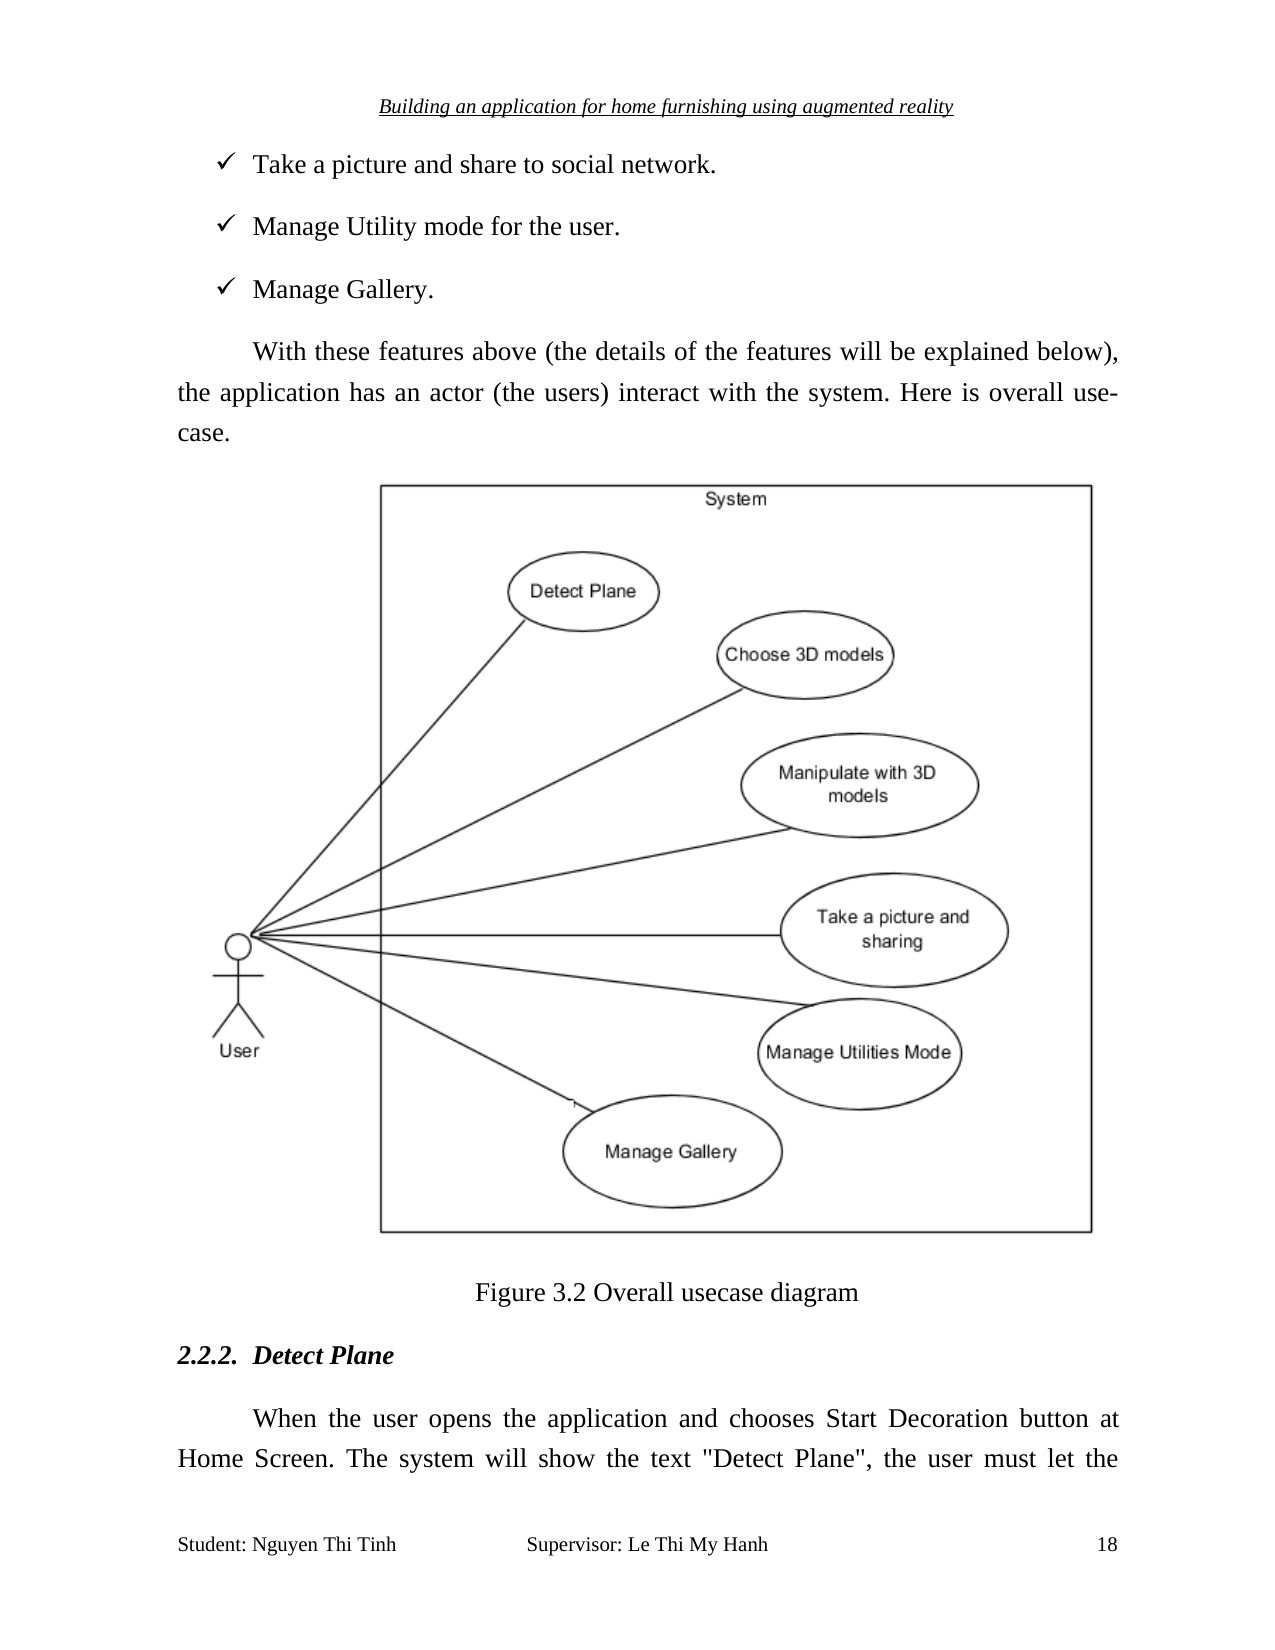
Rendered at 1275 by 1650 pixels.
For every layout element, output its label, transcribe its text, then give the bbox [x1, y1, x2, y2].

list Manage Utility mode for the user. [215, 210, 1120, 241]
text Figure 3.2 Overall usecase diagram [177, 1276, 1157, 1307]
list Manage Gallery. [215, 273, 1120, 304]
list Detect Plane [177, 1339, 1060, 1371]
list Take a picture and share to social network. [215, 148, 1120, 179]
picture [177, 478, 1108, 1249]
text With these features above (the details of the features will be explained below), the application has an actor (the users) interact with the system. Here is overall use-case. [177, 335, 1120, 447]
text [177, 1402, 1120, 1473]
